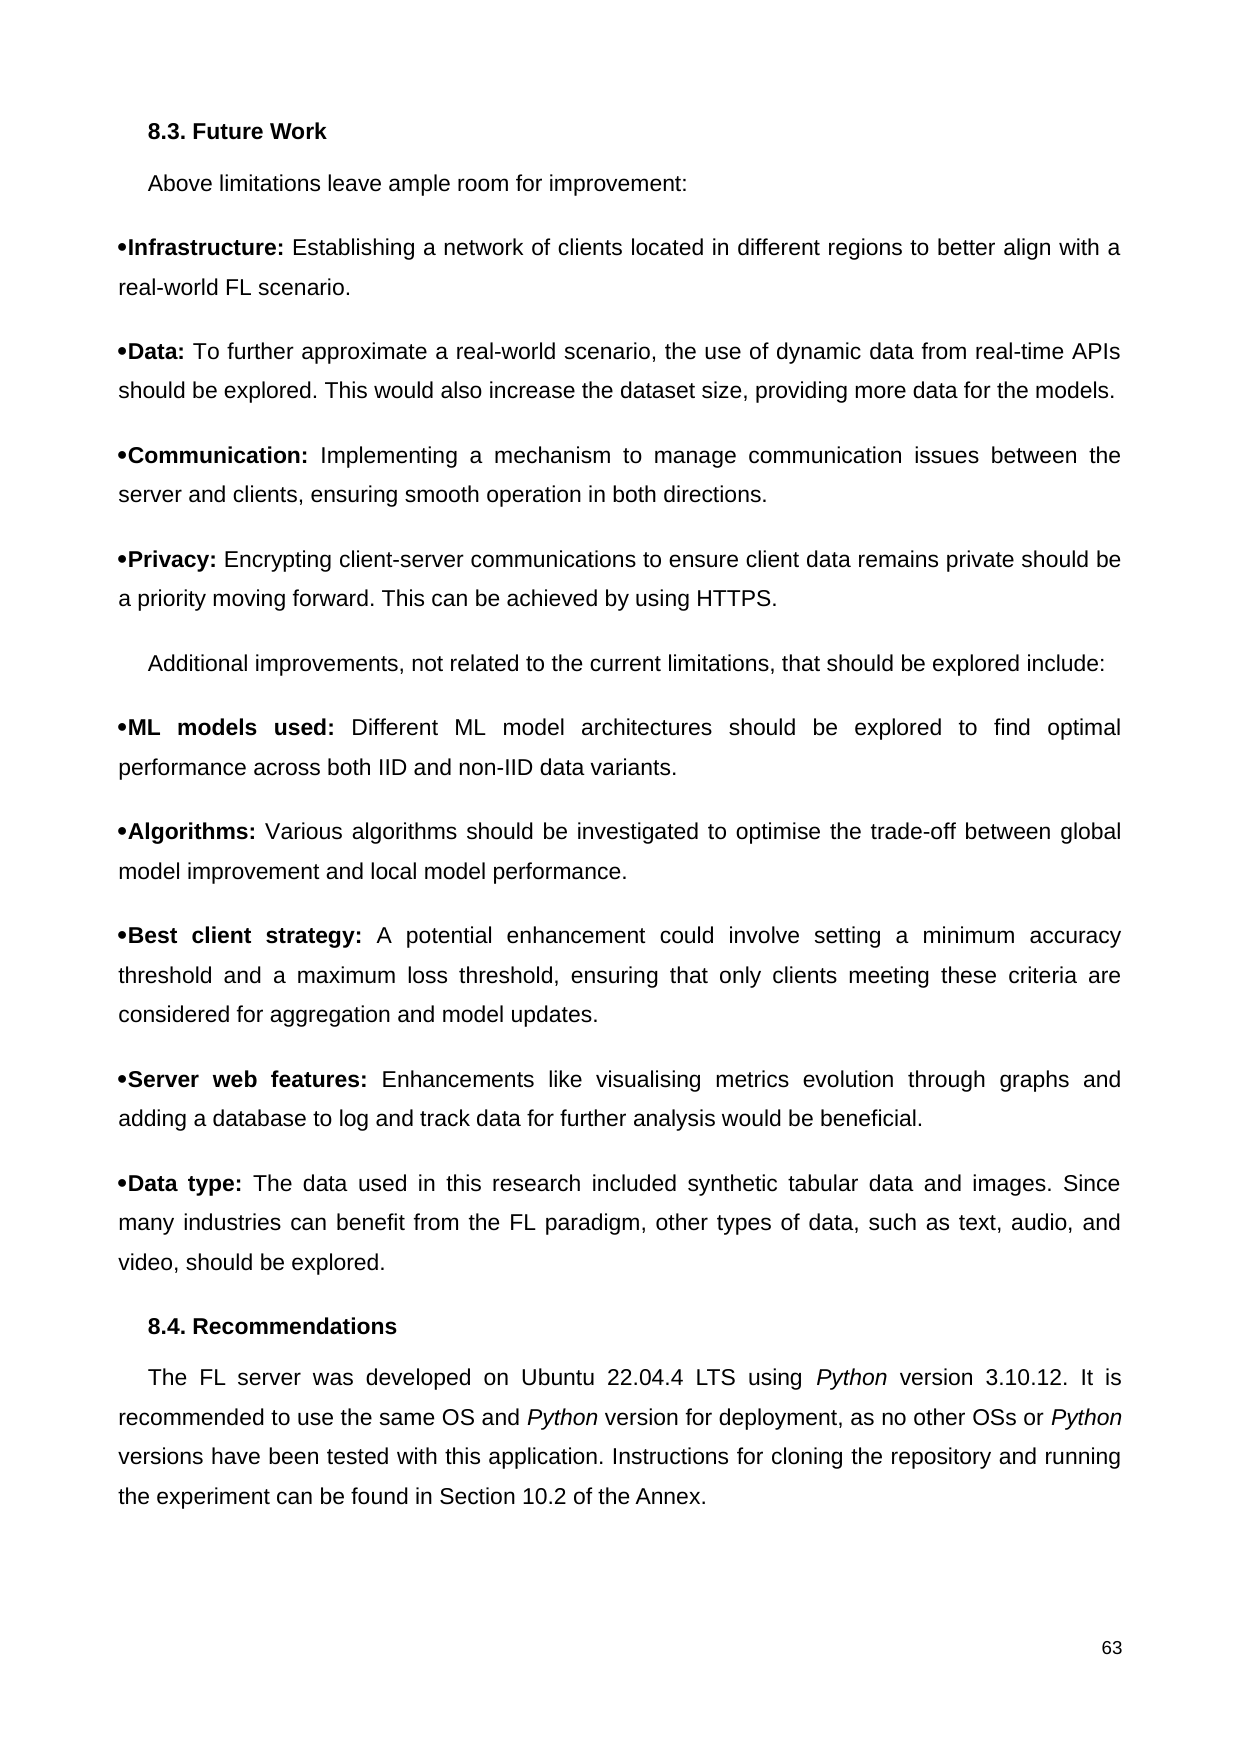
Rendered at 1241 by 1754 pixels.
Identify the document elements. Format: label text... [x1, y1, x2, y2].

list Algorithms: Various algorithms should be investigated to optimise the trade-off between global model improvement and local model performance. [118, 818, 1122, 884]
list Communication: Implementing a mechanism to manage communication issues between the server and clients, ensuring smooth operation in both directions. [118, 442, 1122, 508]
list Data: To further approximate a real-world scenario, the use of dynamic data from real-time APIs should be explored. This would also increase the dataset size, providing more data for the models. [118, 338, 1122, 404]
list Best client strategy: A potential enhancement could involve setting a minimum accuracy threshold and a maximum loss threshold, ensuring that only clients meeting these criteria are considered for aggregation and model updates. [118, 922, 1122, 1027]
subtitle 8.4. Recommendations [148, 1313, 1122, 1339]
text Additional improvements, not related to the current limitations, that should be explored include: [118, 650, 1122, 676]
list Privacy: Encrypting client-server communications to ensure client data remains private should be a priority moving forward. This can be achieved by using HTTPS. [118, 546, 1122, 612]
list Server web features: Enhancements like visualising metrics evolution through graphs and adding a database to log and track data for further analysis would be beneficial. [118, 1066, 1122, 1131]
text The FL server was developed on Ubuntu 22.04.4 LTS using Python version 3.10.12. It is recommended to use the same OS and Python version for deployment, as no other OSs or Python versions have been tested with this application. Instructions for cloning the repository and running the experiment can be found in Section 10.2 of the Annex. [118, 1364, 1122, 1509]
list Data type: The data used in this research included synthetic tabular data and images. Since many industries can benefit from the FL paradigm, other types of data, such as text, audio, and video, should be explored. [118, 1169, 1122, 1275]
list ML models used: Different ML model architectures should be explored to find optimal performance across both IID and non-IID data variants. [118, 714, 1122, 780]
text Above limitations leave ample room for improvement: [118, 169, 1122, 196]
subtitle 8.3. Future Work [148, 118, 1122, 144]
list Infrastructure: Establishing a network of clients located in different regions to better align with a real-world FL scenario. [118, 234, 1122, 300]
